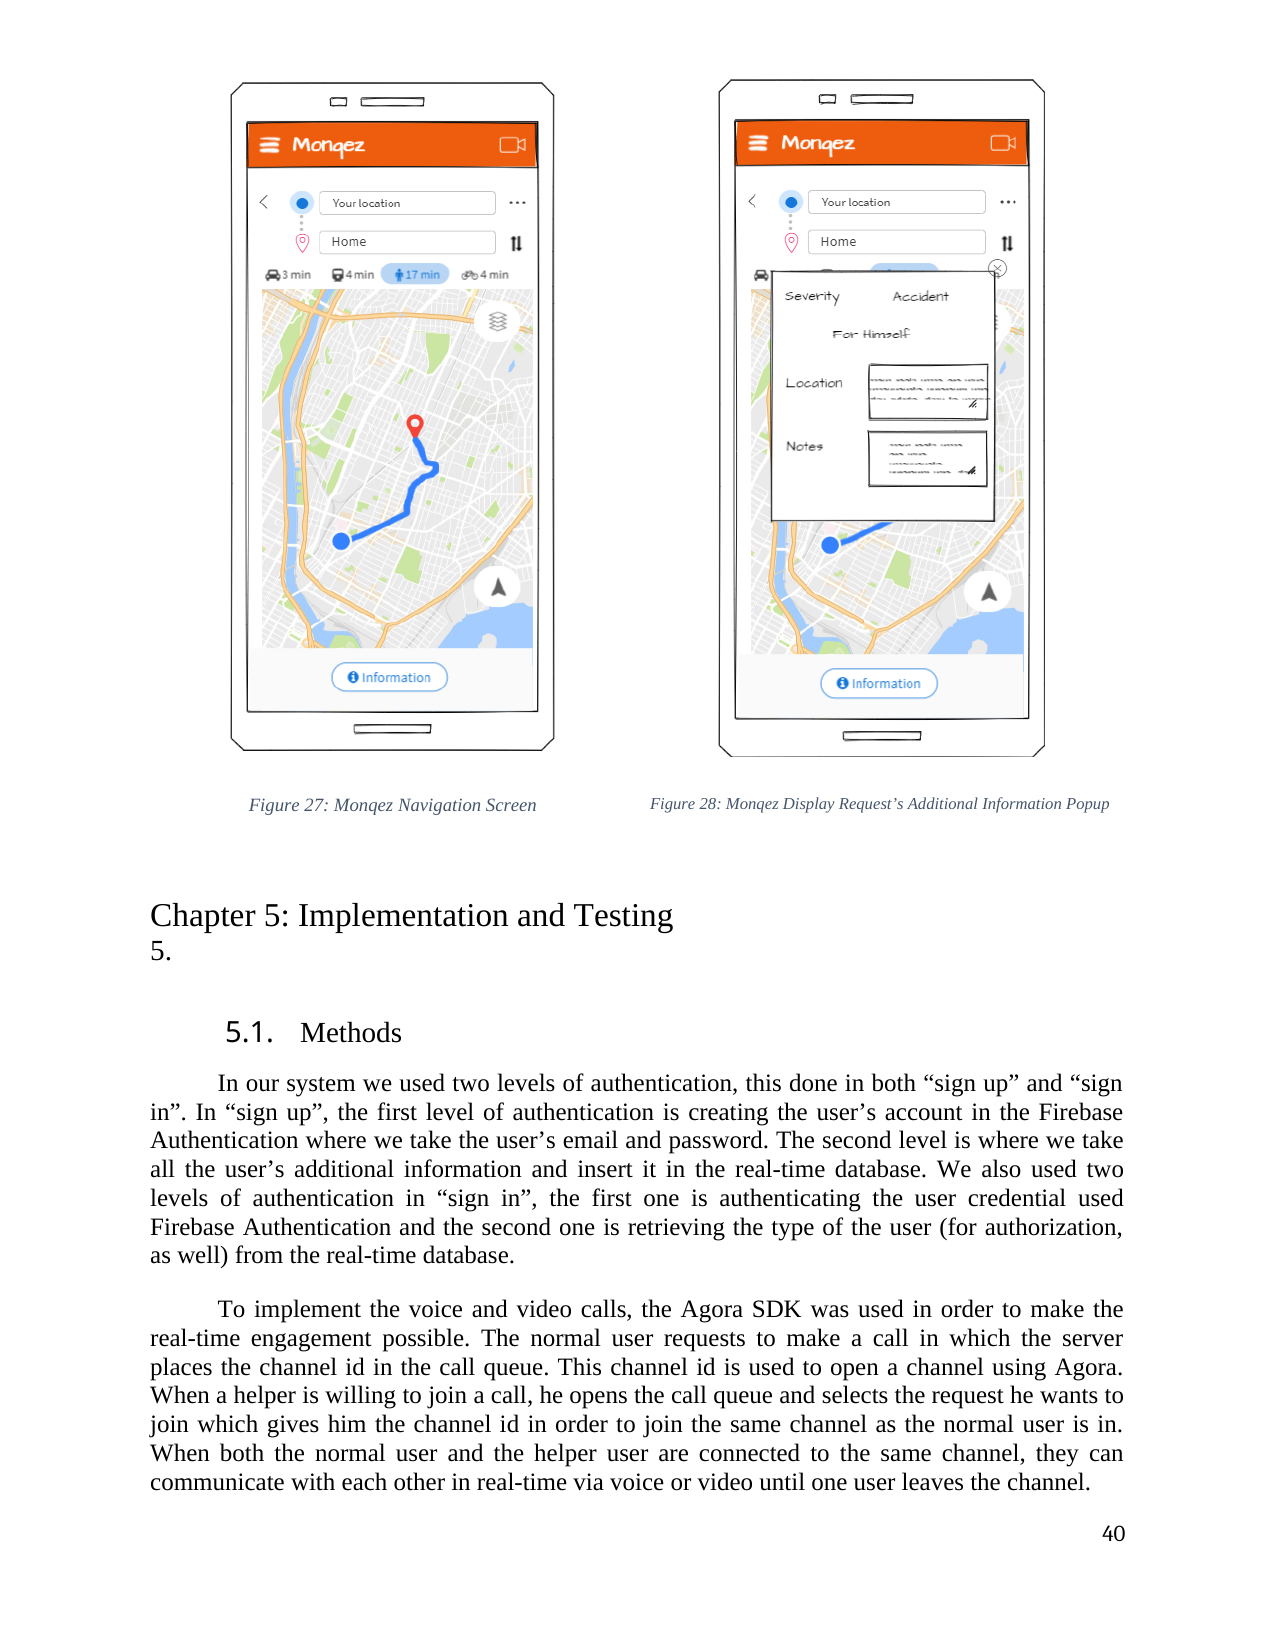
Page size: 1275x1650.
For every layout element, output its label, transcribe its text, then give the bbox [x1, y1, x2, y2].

list In our system we used two levels of authentication, this done in both “sign up” and “sign in”. In “sign up”, the first level of authentication is creating the user’s account in the Firebase Authentication where we take the user’s email and password. The second level is where we take all the user’s additional information and insert it in the real-time database. We also used two levels of authentication in “sign in”, the first one is authenticating the user credential used Firebase Authentication and the second one is retrieving the type of the user (for authorization, as well) from the real-time database. [150, 1068, 1125, 1269]
subtitle Chapter 5: Implementation and Testing [150, 895, 1125, 933]
subtitle Methods [225, 1012, 1125, 1051]
picture [229, 75, 558, 757]
table_header Figure 27: Monqez Navigation Screen [150, 75, 637, 836]
table_header Figure 28: Monqez Display Request’s Additional Information Popup [637, 75, 1124, 836]
list To implement the voice and video calls, the Agora SDK was used in order to make the real-time engagement possible. The normal user requests to make a call in which the server places the channel id in the call queue. This channel id is used to open a channel using Agora. When a helper is willing to join a call, he opens the call queue and selects the request he wants to join which gives him the channel id in order to join the same channel as the normal user is in. When both the normal user and the helper user are connected to the same channel, they can communicate with each other in real-time via voice or video until one user leaves the channel. [150, 1294, 1125, 1496]
picture [716, 75, 1045, 757]
